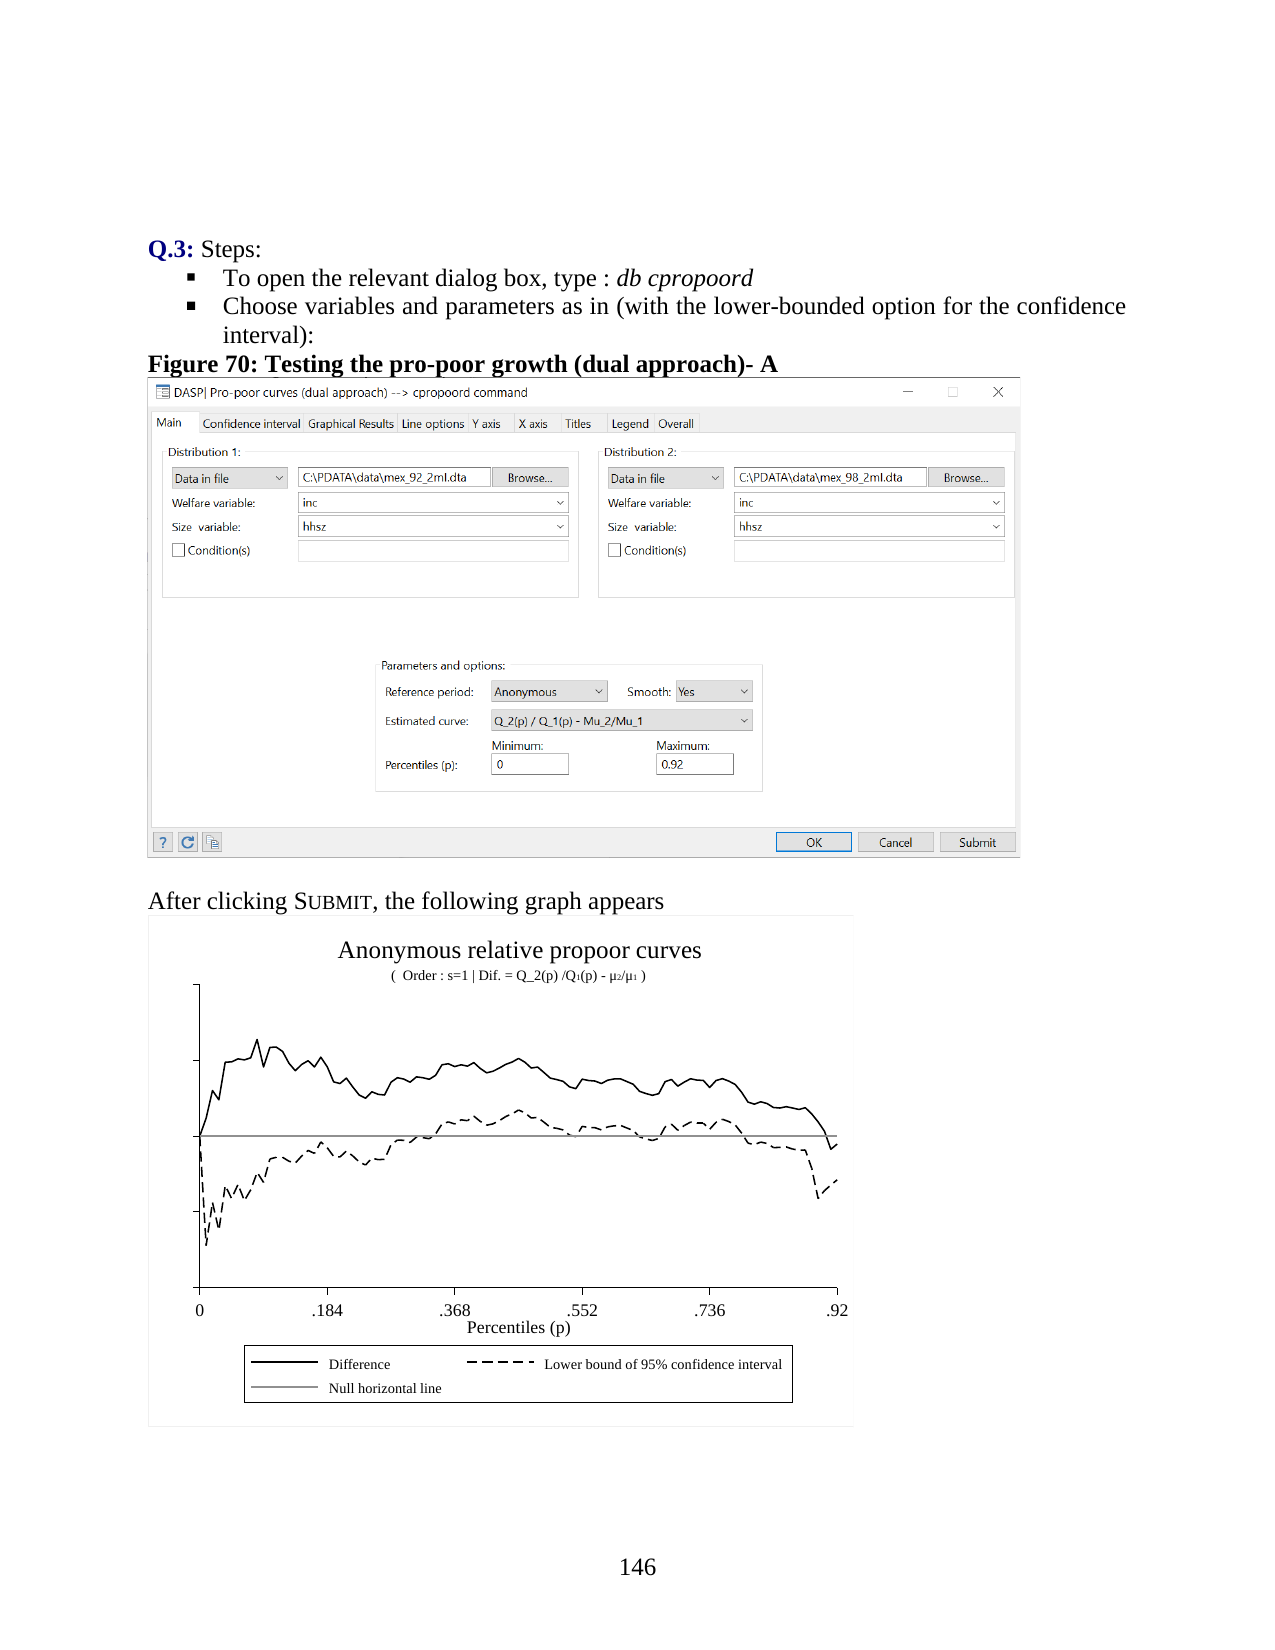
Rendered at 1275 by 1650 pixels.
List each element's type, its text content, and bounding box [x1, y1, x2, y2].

list To open the relevant dialog box, type : db cpropoord [185, 263, 1127, 291]
text After clicking Submit, the following graph appears [148, 886, 1127, 915]
list Choose variables and parameters as in (with the lower-bounded option for the confidence interval): [185, 291, 1127, 349]
picture [147, 377, 1021, 858]
text Q.3: Steps: [148, 234, 1127, 263]
text Figure 70: Testing the pro-poor growth (dual approach)- A [148, 349, 1127, 378]
